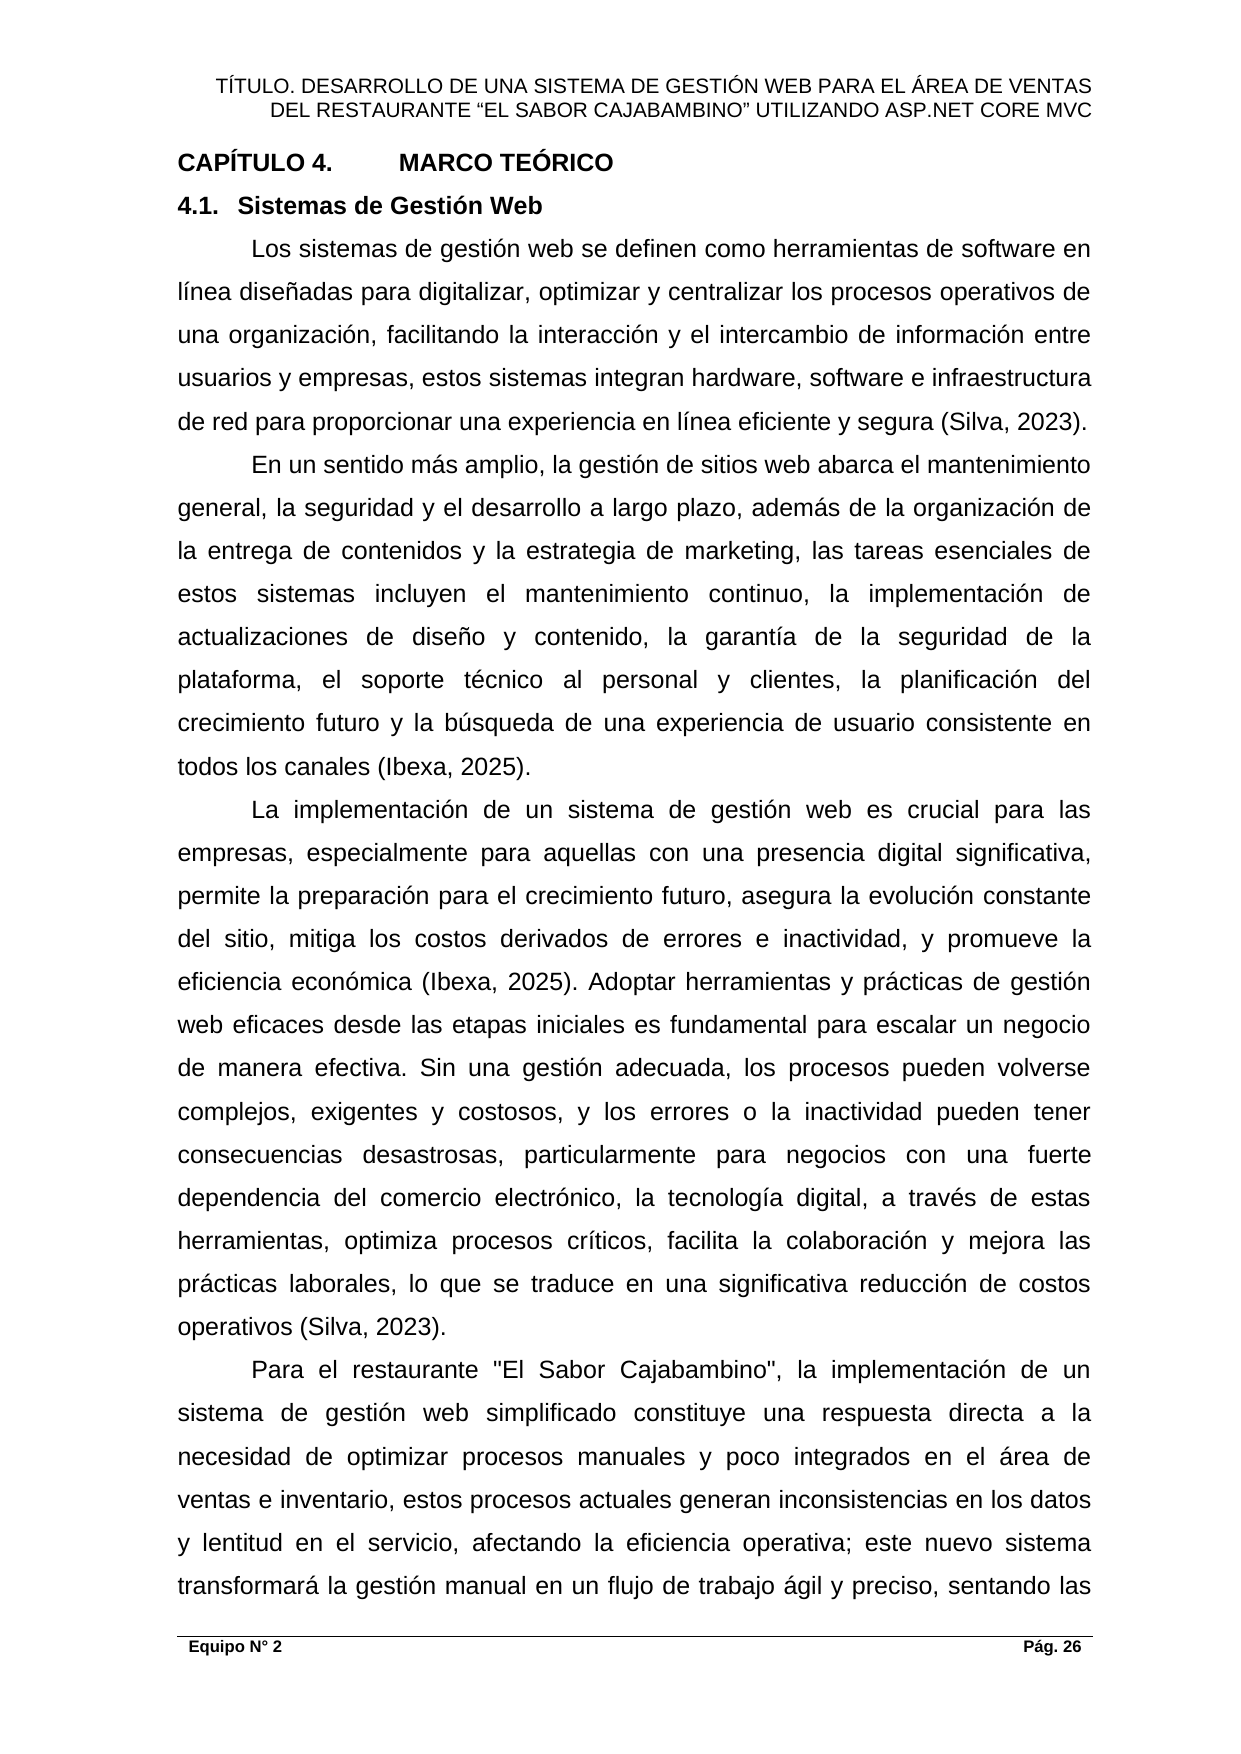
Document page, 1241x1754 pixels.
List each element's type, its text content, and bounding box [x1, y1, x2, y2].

text La implementación de un sistema de gestión web es crucial para las empresas, especialmente para aquellas con una presencia digital significativa, permite la preparación para el crecimiento futuro, asegura la evolución constante del sitio, mitiga los costos derivados de errores e inactividad, y promueve la eficiencia económica (Ibexa, 2025). Adoptar herramientas y prácticas de gestión web eficaces desde las etapas iniciales es fundamental para escalar un negocio de manera efectiva. Sin una gestión adecuada, los procesos pueden volverse complejos, exigentes y costosos, y los errores o la inactividad pueden tener consecuencias desastrosas, particularmente para negocios con una fuerte dependencia del comercio electrónico, la tecnología digital, a través de estas herramientas, optimiza procesos críticos, facilita la colaboración y mejora las prácticas laborales, lo que se traduce en una significativa reducción de costos operativos (Silva, 2023). [177, 794, 1092, 1341]
subtitle Sistemas de Gestión Web [177, 191, 1092, 219]
subtitle MARCO TEÓRICO [177, 148, 1092, 176]
text En un sentido más amplio, la gestión de sitios web abarca el mantenimiento general, la seguridad y el desarrollo a largo plazo, además de la organización de la entrega de contenidos y la estrategia de marketing, las tareas esenciales de estos sistemas incluyen el mantenimiento continuo, la implementación de actualizaciones de diseño y contenido, la garantía de la seguridad de la plataforma, el soporte técnico al personal y clientes, la planificación del crecimiento futuro y la búsqueda de una experiencia de usuario consistente en todos los canales (Ibexa, 2025). [177, 449, 1092, 780]
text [177, 1355, 1092, 1599]
text Los sistemas de gestión web se definen como herramientas de software en línea diseñadas para digitalizar, optimizar y centralizar los procesos operativos de una organización, facilitando la interacción y el intercambio de información entre usuarios y empresas, estos sistemas integran hardware, software e infraestructura de red para proporcionar una experiencia en línea eficiente y segura (Silva, 2023). [177, 234, 1092, 435]
